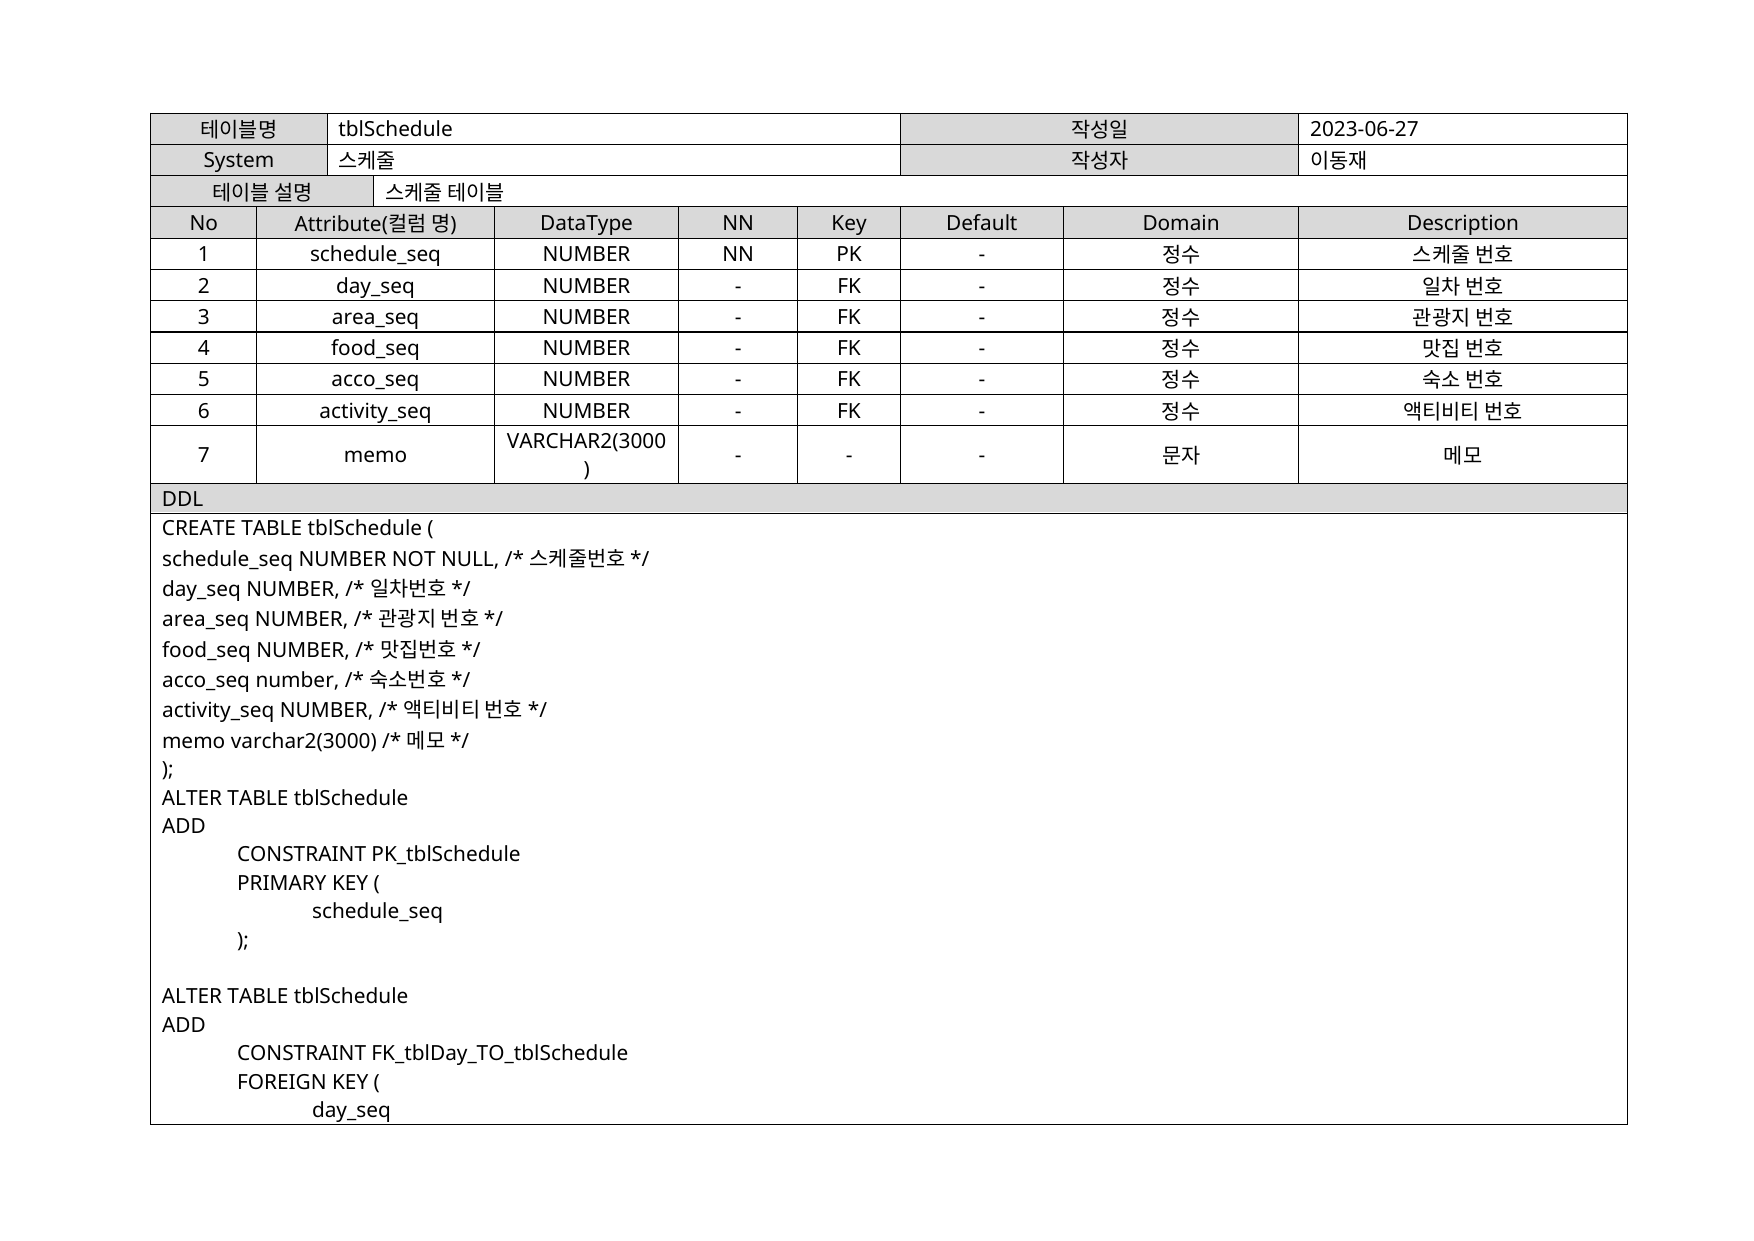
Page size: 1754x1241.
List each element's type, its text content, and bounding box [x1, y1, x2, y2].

table_cell NUMBER [495, 364, 678, 394]
table_cell NN [679, 207, 797, 238]
table_cell - [679, 333, 797, 363]
table_cell VARCHAR2(3000) [495, 426, 678, 483]
table_cell 스케줄 번호 [1299, 239, 1627, 269]
table_cell - [679, 301, 797, 331]
table_cell NUMBER [495, 301, 678, 331]
table_cell Default [901, 207, 1063, 238]
table_cell day_seq [257, 270, 494, 300]
table_cell - [901, 333, 1063, 363]
table_cell 정수 [1064, 395, 1298, 425]
table_cell 스케줄 [328, 145, 900, 175]
table_cell 메모 [1299, 426, 1627, 483]
table_cell - [798, 426, 900, 483]
table_cell - [679, 364, 797, 394]
table_cell 액티비티 번호 [1299, 395, 1627, 425]
table_cell - [901, 395, 1063, 425]
table_cell Domain [1064, 207, 1298, 238]
table_cell NN [679, 239, 797, 269]
table_cell 1 [151, 239, 256, 269]
table_cell - [901, 301, 1063, 331]
table_cell 정수 [1064, 301, 1298, 331]
table_cell - [901, 426, 1063, 483]
table_cell 스케줄 테이블 [374, 176, 1627, 206]
table_cell activity_seq [257, 395, 494, 425]
table_cell food_seq [257, 333, 494, 363]
table_cell NUMBER [495, 333, 678, 363]
table_cell 정수 [1064, 270, 1298, 300]
table_cell - [901, 364, 1063, 394]
table_cell Key [798, 207, 900, 238]
table_cell 맛집 번호 [1299, 333, 1627, 363]
table_cell memo [257, 426, 494, 483]
table_cell DDL [151, 484, 1627, 512]
table_cell 5 [151, 364, 256, 394]
table_cell 7 [151, 426, 256, 483]
table_cell 작성자 [901, 145, 1298, 175]
table_cell NUMBER [495, 239, 678, 269]
table_cell FK [798, 333, 900, 363]
table_cell 정수 [1064, 364, 1298, 394]
table_cell 4 [151, 333, 256, 363]
table_cell area_seq [257, 301, 494, 331]
table_cell NUMBER [495, 270, 678, 300]
table_header 테이블명 [151, 114, 327, 144]
table_cell Attribute(컬럼 명) [257, 207, 494, 238]
table_cell 2 [151, 270, 256, 300]
table_cell System [151, 145, 327, 175]
table_cell 관광지 번호 [1299, 301, 1627, 331]
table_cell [151, 514, 1627, 1124]
table_cell 일차 번호 [1299, 270, 1627, 300]
table_cell DataType [495, 207, 678, 238]
table_cell No [151, 207, 256, 238]
table_cell - [679, 270, 797, 300]
table_header tblSchedule [328, 114, 900, 144]
table_cell 3 [151, 301, 256, 331]
table_header 2023-06-27 [1299, 114, 1627, 144]
table_cell FK [798, 395, 900, 425]
table_cell 이동재 [1299, 145, 1627, 175]
table_cell FK [798, 364, 900, 394]
table_cell PK [798, 239, 900, 269]
table_cell 정수 [1064, 333, 1298, 363]
table_cell acco_seq [257, 364, 494, 394]
table_cell FK [798, 301, 900, 331]
table_cell FK [798, 270, 900, 300]
table_cell 테이블 설명 [151, 176, 373, 206]
table_cell NUMBER [495, 395, 678, 425]
table_cell 문자 [1064, 426, 1298, 483]
table_cell 정수 [1064, 239, 1298, 269]
table_cell schedule_seq [257, 239, 494, 269]
table_header 작성일 [901, 114, 1298, 144]
table_cell - [901, 270, 1063, 300]
table_cell 6 [151, 395, 256, 425]
table_cell 숙소 번호 [1299, 364, 1627, 394]
table_cell - [901, 239, 1063, 269]
table_cell - [679, 426, 797, 483]
table_cell Description [1299, 207, 1627, 238]
table_cell - [679, 395, 797, 425]
